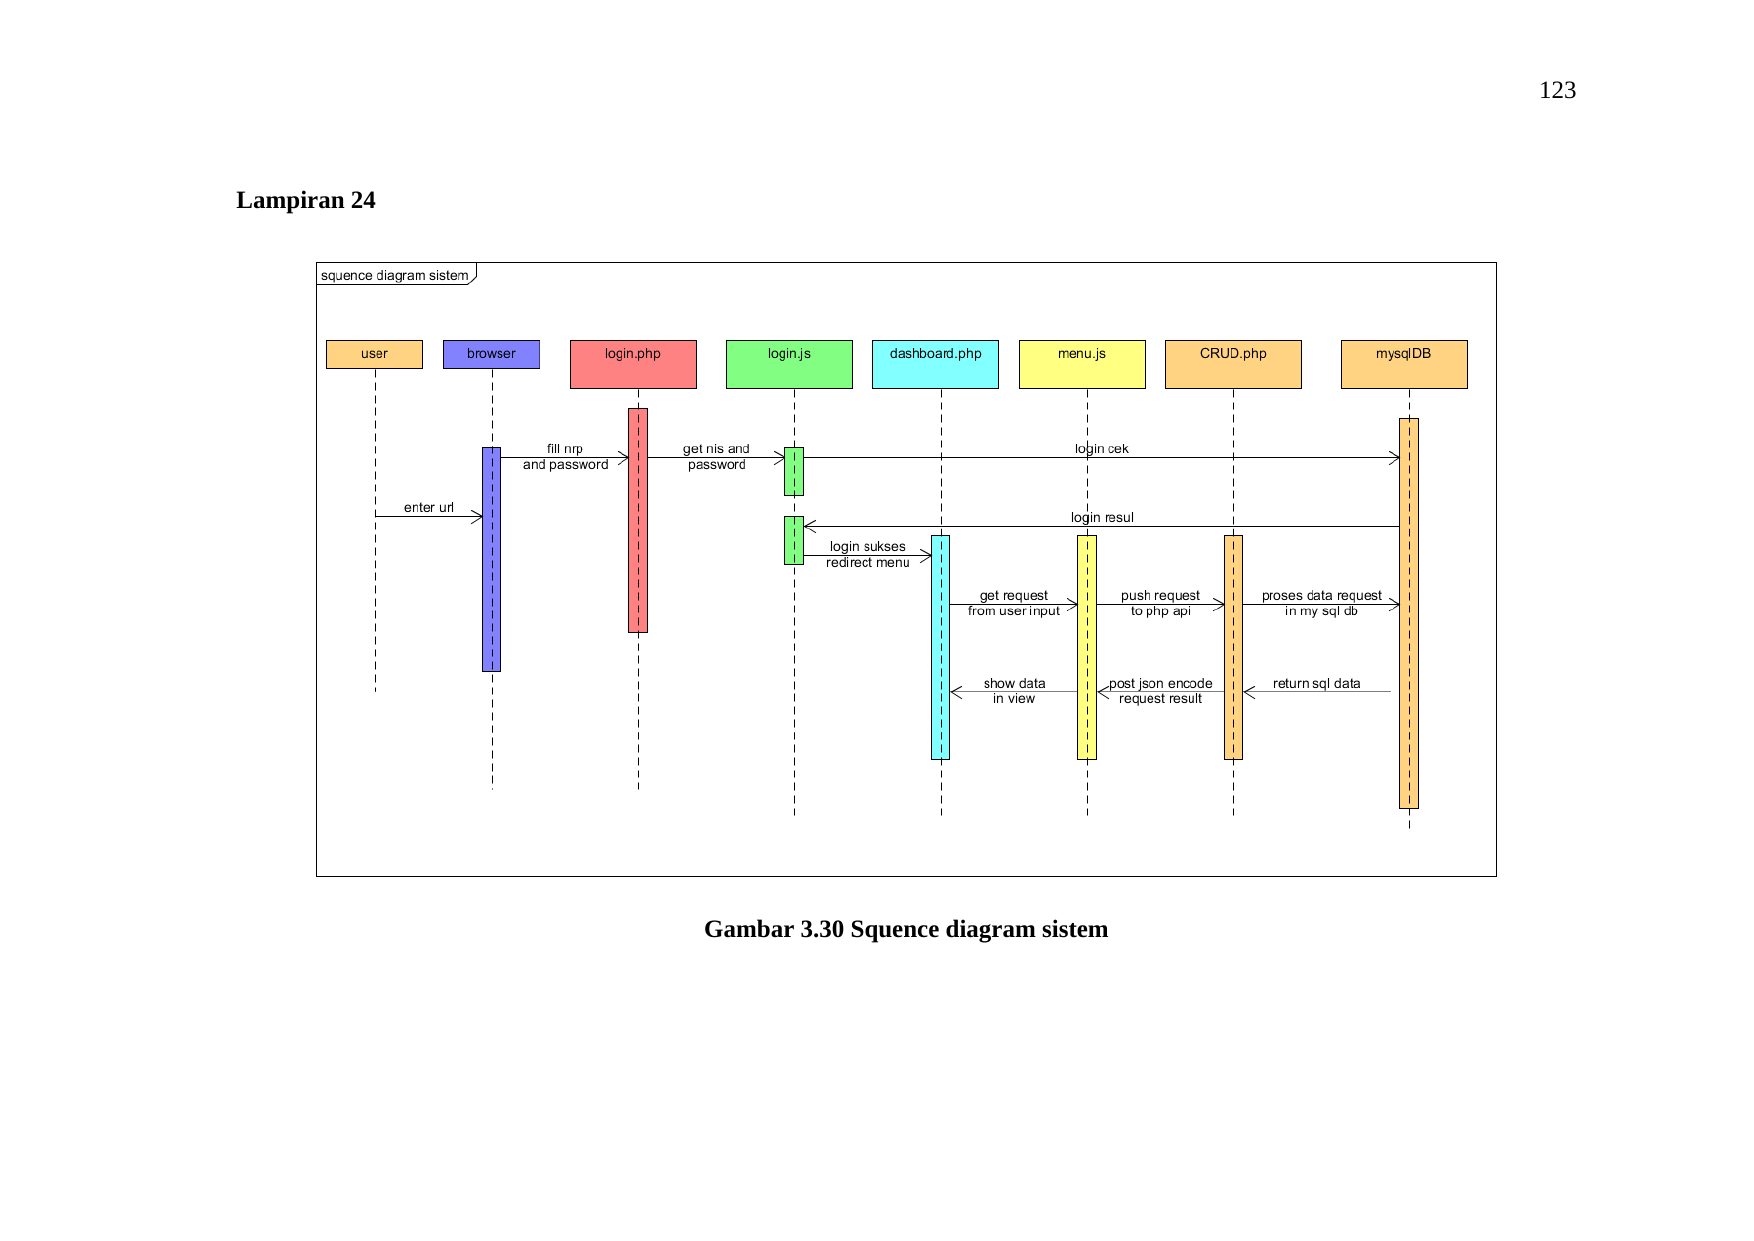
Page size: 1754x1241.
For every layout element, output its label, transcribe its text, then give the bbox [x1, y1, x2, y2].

subtitle Lampiran 24 [236, 185, 1576, 213]
picture [296, 242, 1516, 896]
text Gambar 3.30 Squence diagram sistem [236, 914, 1576, 943]
